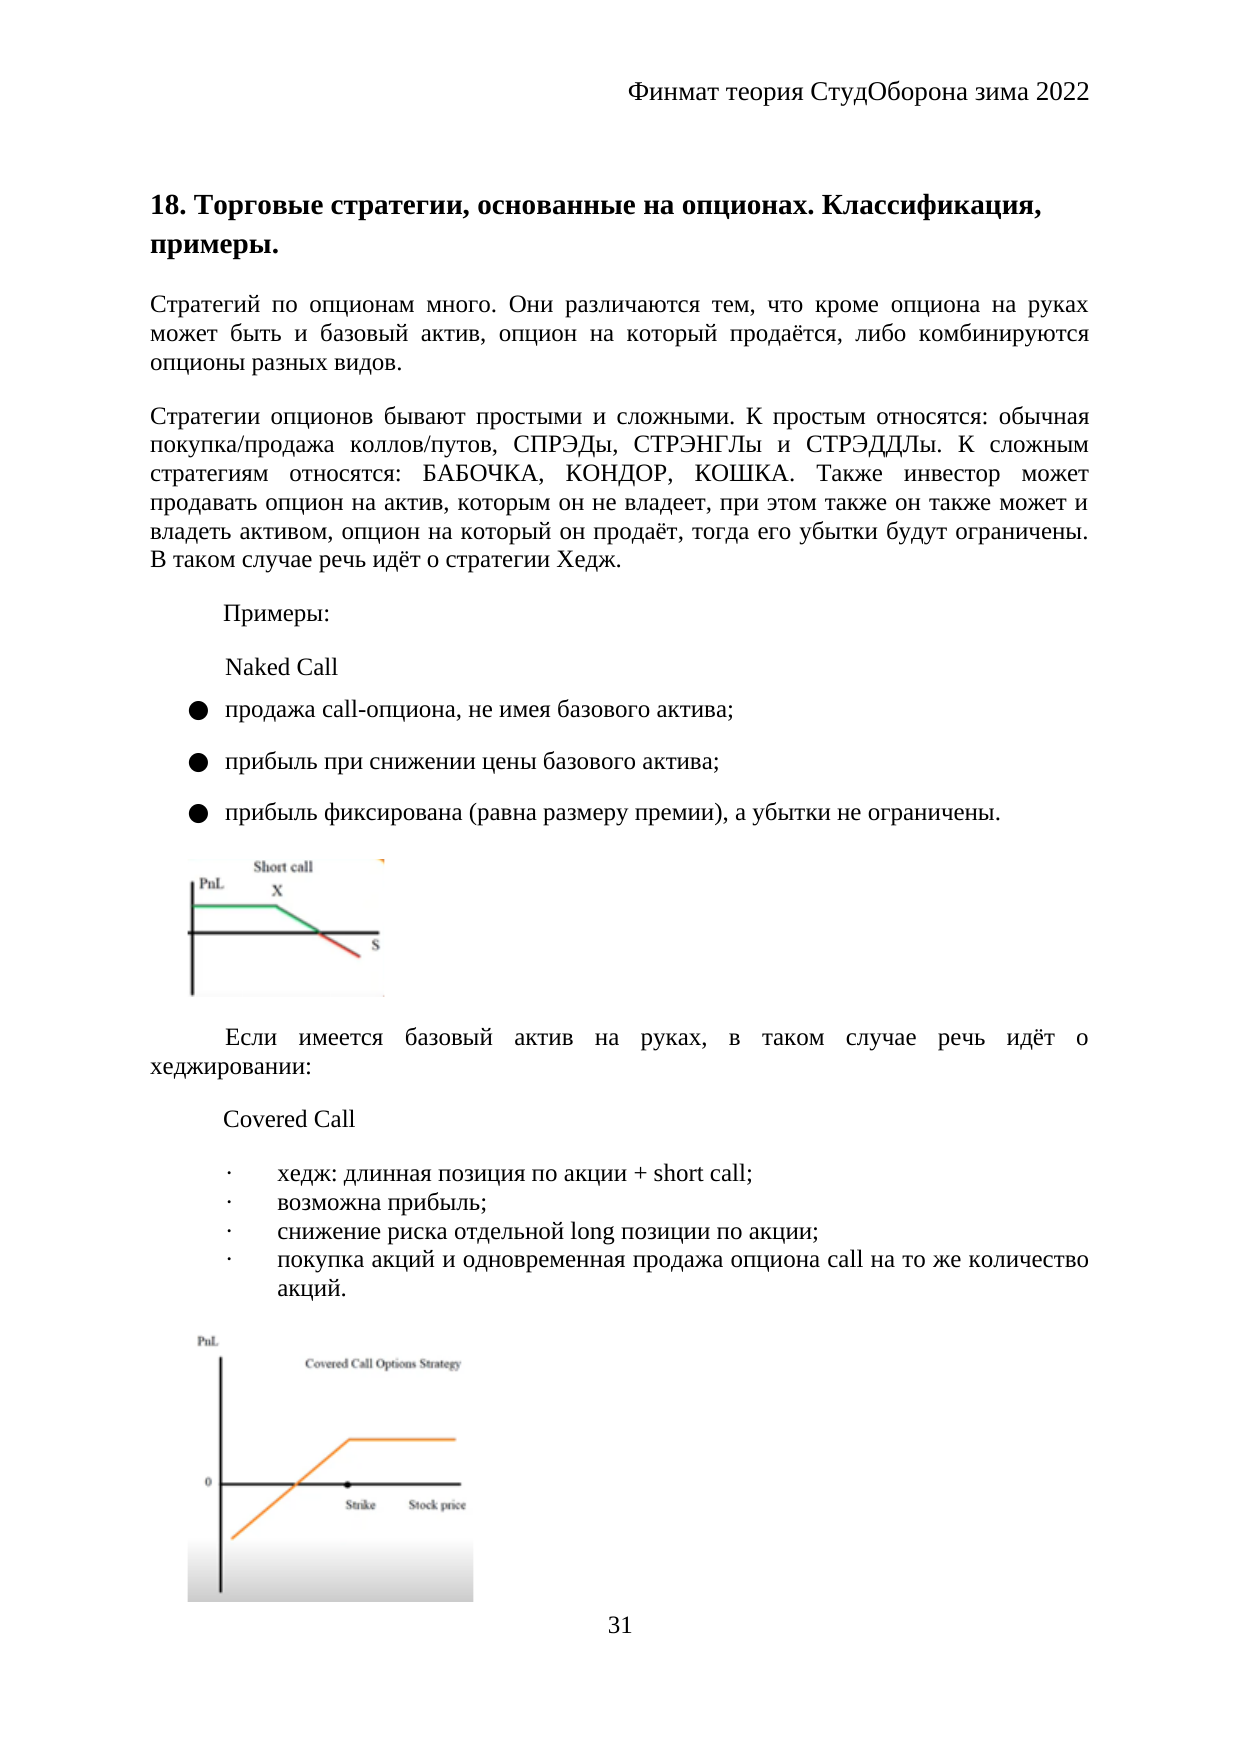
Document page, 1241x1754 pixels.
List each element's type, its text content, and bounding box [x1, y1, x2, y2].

text Naked Call [225, 652, 1090, 681]
list хедж: длинная позиция по акции + short call; [225, 1158, 1090, 1187]
list покупка акций и одновременная продажа опциона call на то же количество акций. [225, 1244, 1090, 1302]
picture [187, 1327, 474, 1602]
subtitle 18. Торговые стратегии, основанные на опционах. Классификация, примеры. [150, 187, 1090, 259]
list возможна прибыль; [225, 1187, 1090, 1216]
text Если имеется базовый актив на руках, в таком случае речь идёт о хеджировании: [150, 1022, 1090, 1079]
text Covered Call [150, 1104, 1090, 1133]
list прибыль фиксирована (равна размеру премии), а убытки не ограничены. [187, 783, 1090, 834]
text Стратегий по опционам много. Они различаются тем, что кроме опциона на руках может быть и базовый актив, опцион на который продаётся, либо комбинируются опционы разных видов. [150, 289, 1090, 376]
picture [187, 859, 385, 997]
list снижение риска отдельной long позиции по акции; [225, 1216, 1090, 1244]
text Стратегии опционов бывают простыми и сложными. К простым относятся: обычная покупка/продажа коллов/путов, СПРЭДы, СТРЭНГЛы и СТРЭДДЛы. К сложным стратегиям относятся: БАБОЧКА, КОНДОР, КОШКА. Также инвестор может продавать опцион на актив, которым он не владеет, при этом также он также может и владеть активом, опцион на который он продаёт, тогда его убытки будут ограничены. В таком случае речь идёт о стратегии Хедж. [150, 401, 1090, 573]
list прибыль при снижении цены базового актива; [187, 732, 1090, 783]
text Примеры: [150, 598, 1090, 627]
list продажа call-опциона, не имея базового актива; [187, 681, 1090, 732]
